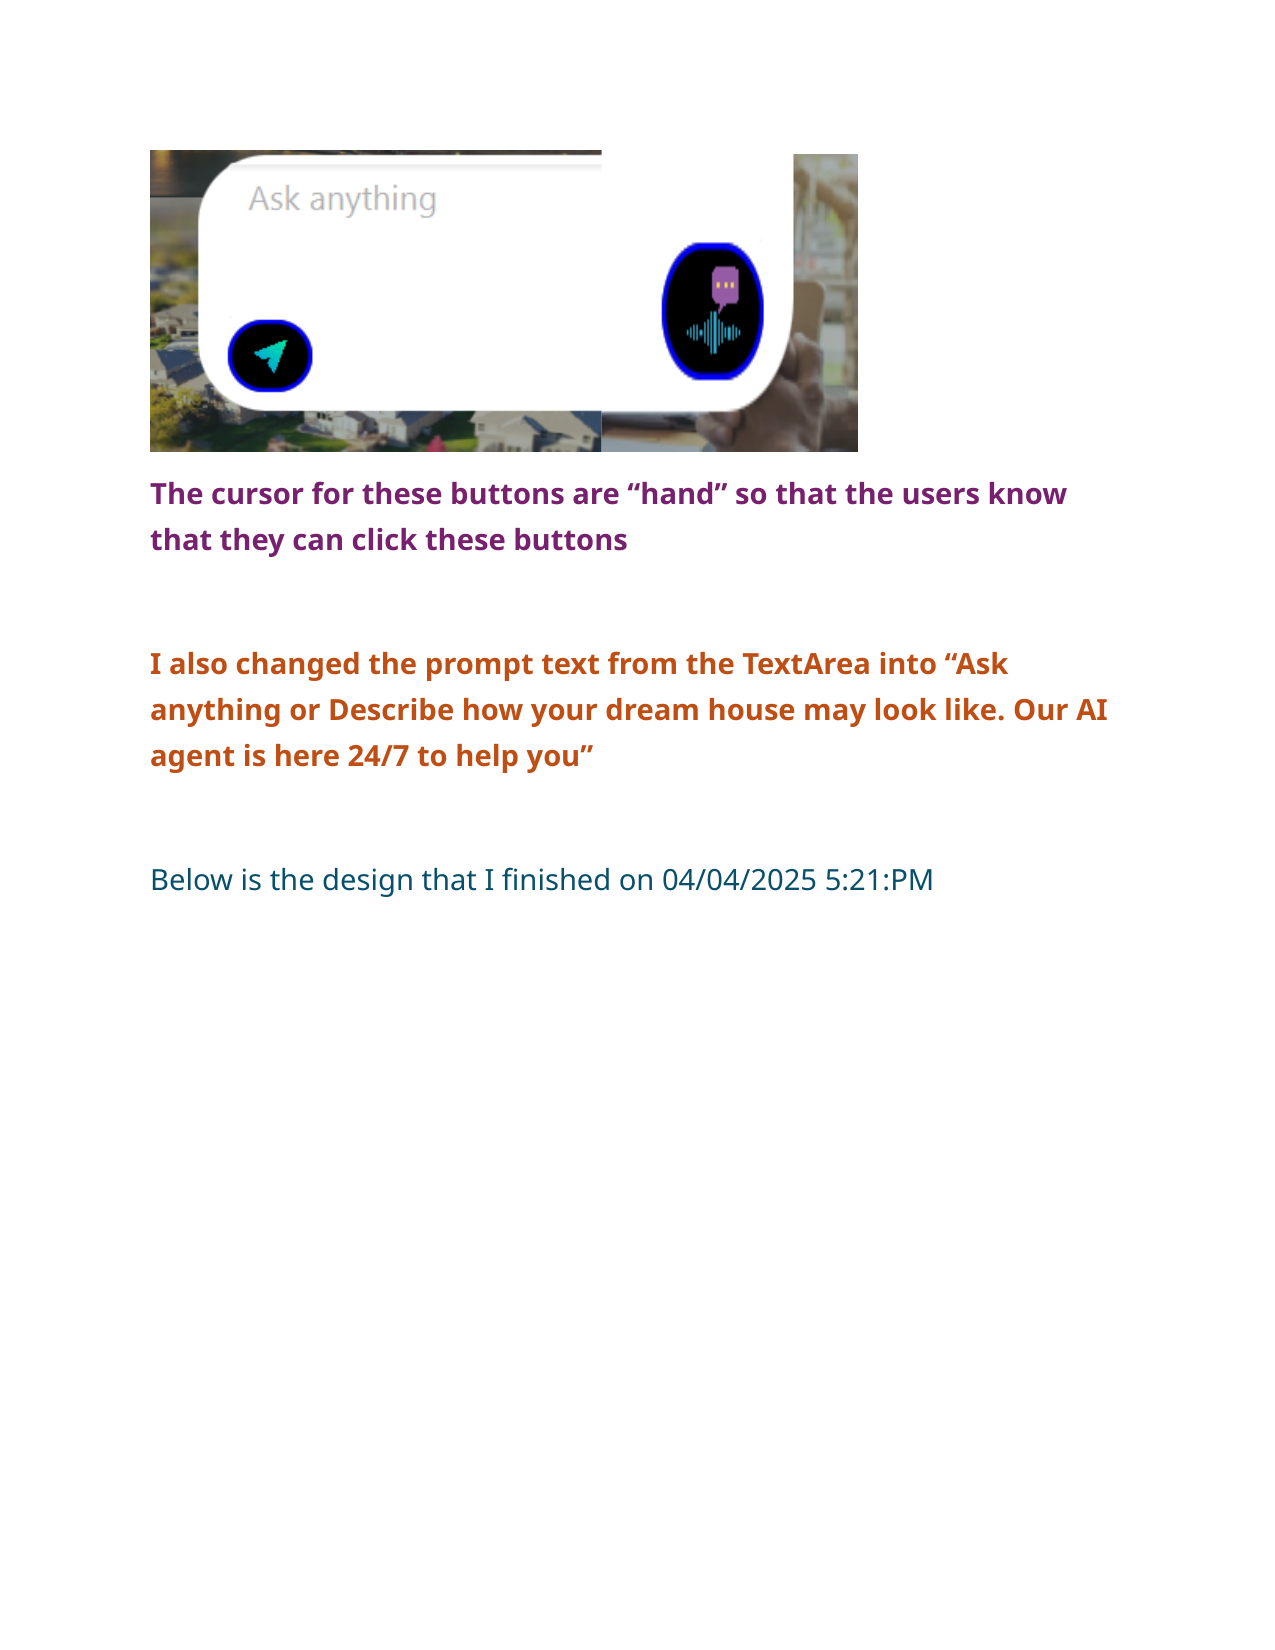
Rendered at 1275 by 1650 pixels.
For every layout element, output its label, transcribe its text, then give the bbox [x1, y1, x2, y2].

text I also changed the prompt text from the TextArea into “Ask anything or Describe how your dream house may look like. Our AI agent is here 24/7 to help you” [150, 643, 1125, 774]
text Below is the design that I finished on 04/04/2025 5:21:PM [150, 859, 1125, 899]
picture [150, 150, 858, 452]
text The cursor for these buttons are “hand” so that the users know that they can click these buttons [150, 473, 1125, 559]
